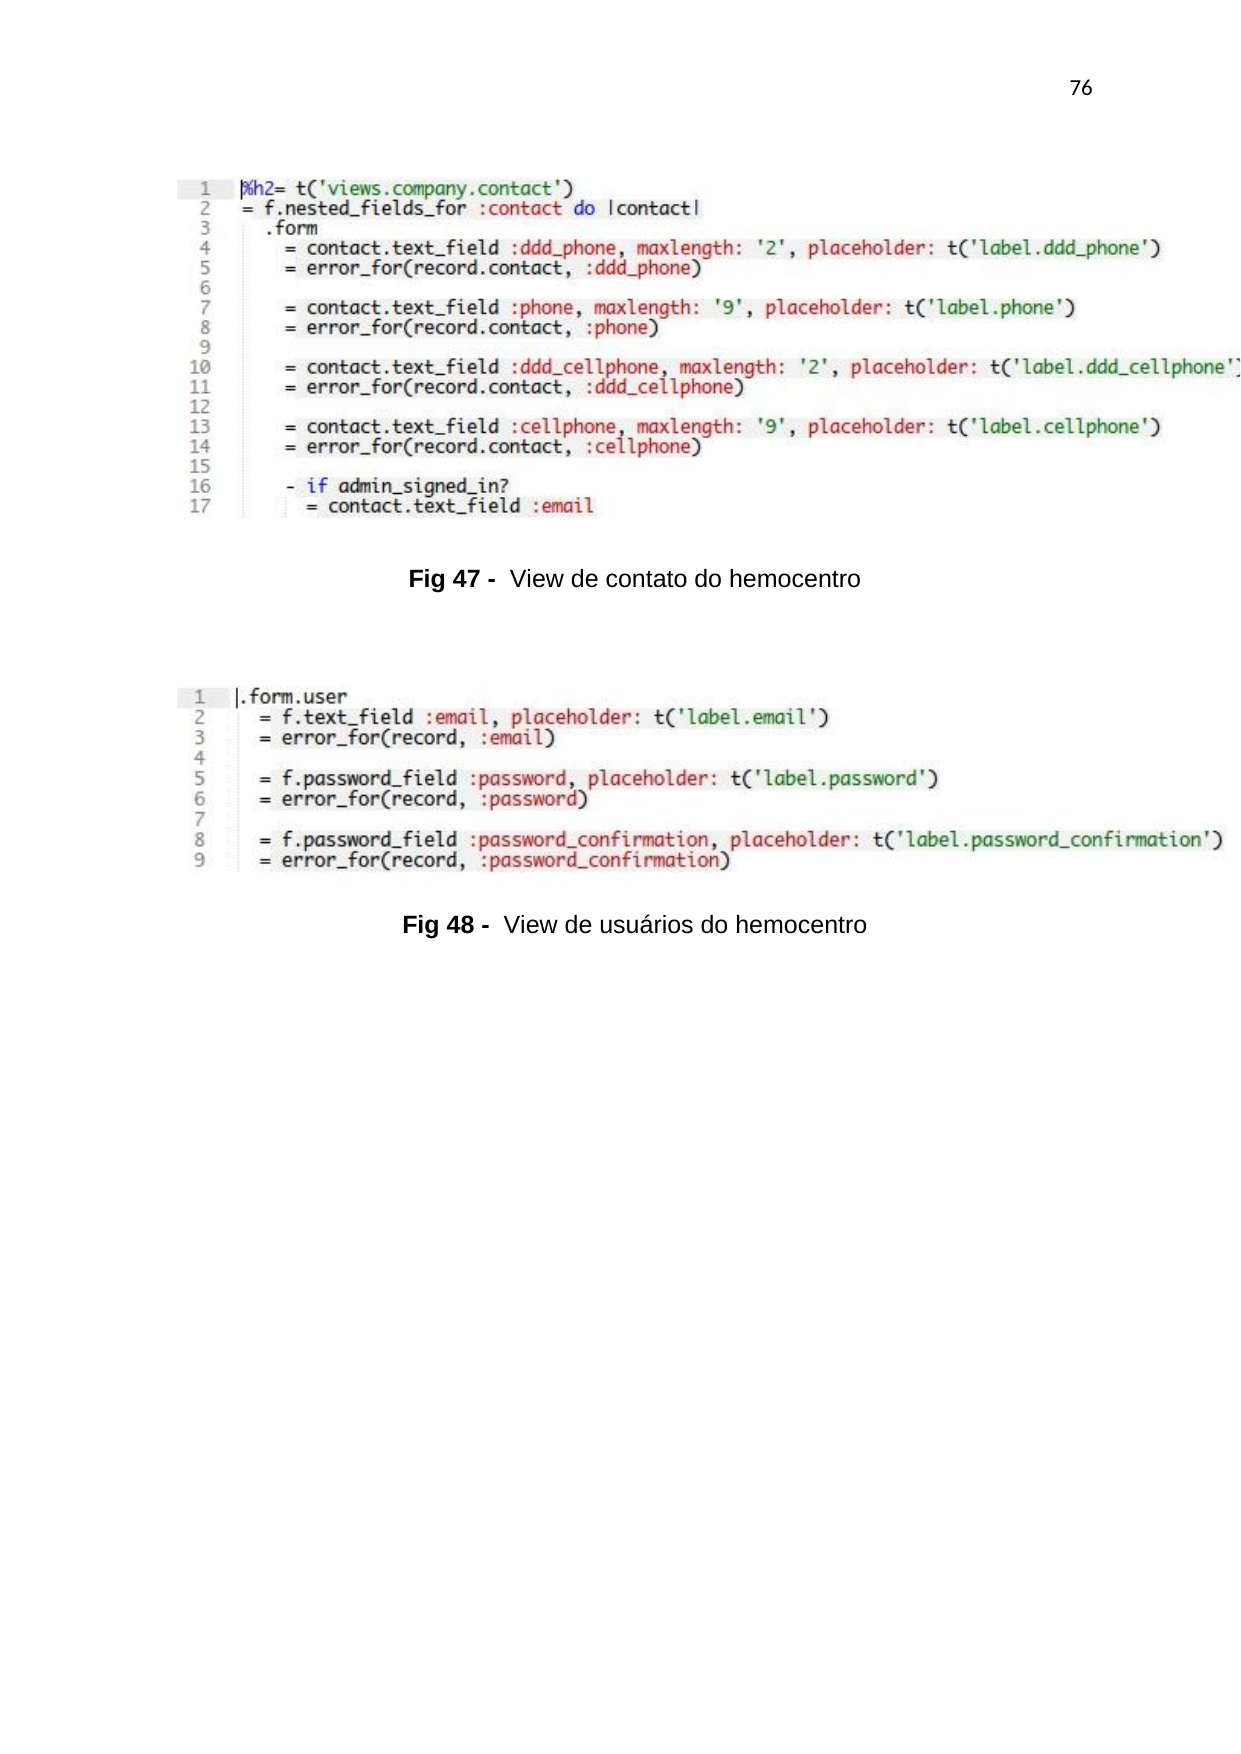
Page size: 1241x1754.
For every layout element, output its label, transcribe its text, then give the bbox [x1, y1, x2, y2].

picture [177, 177, 1241, 551]
text Fig 47 - View de contato do hemocentro [177, 564, 1092, 592]
picture [177, 685, 1241, 897]
text Fig 48 - View de usuários do hemocentro [177, 910, 1092, 939]
